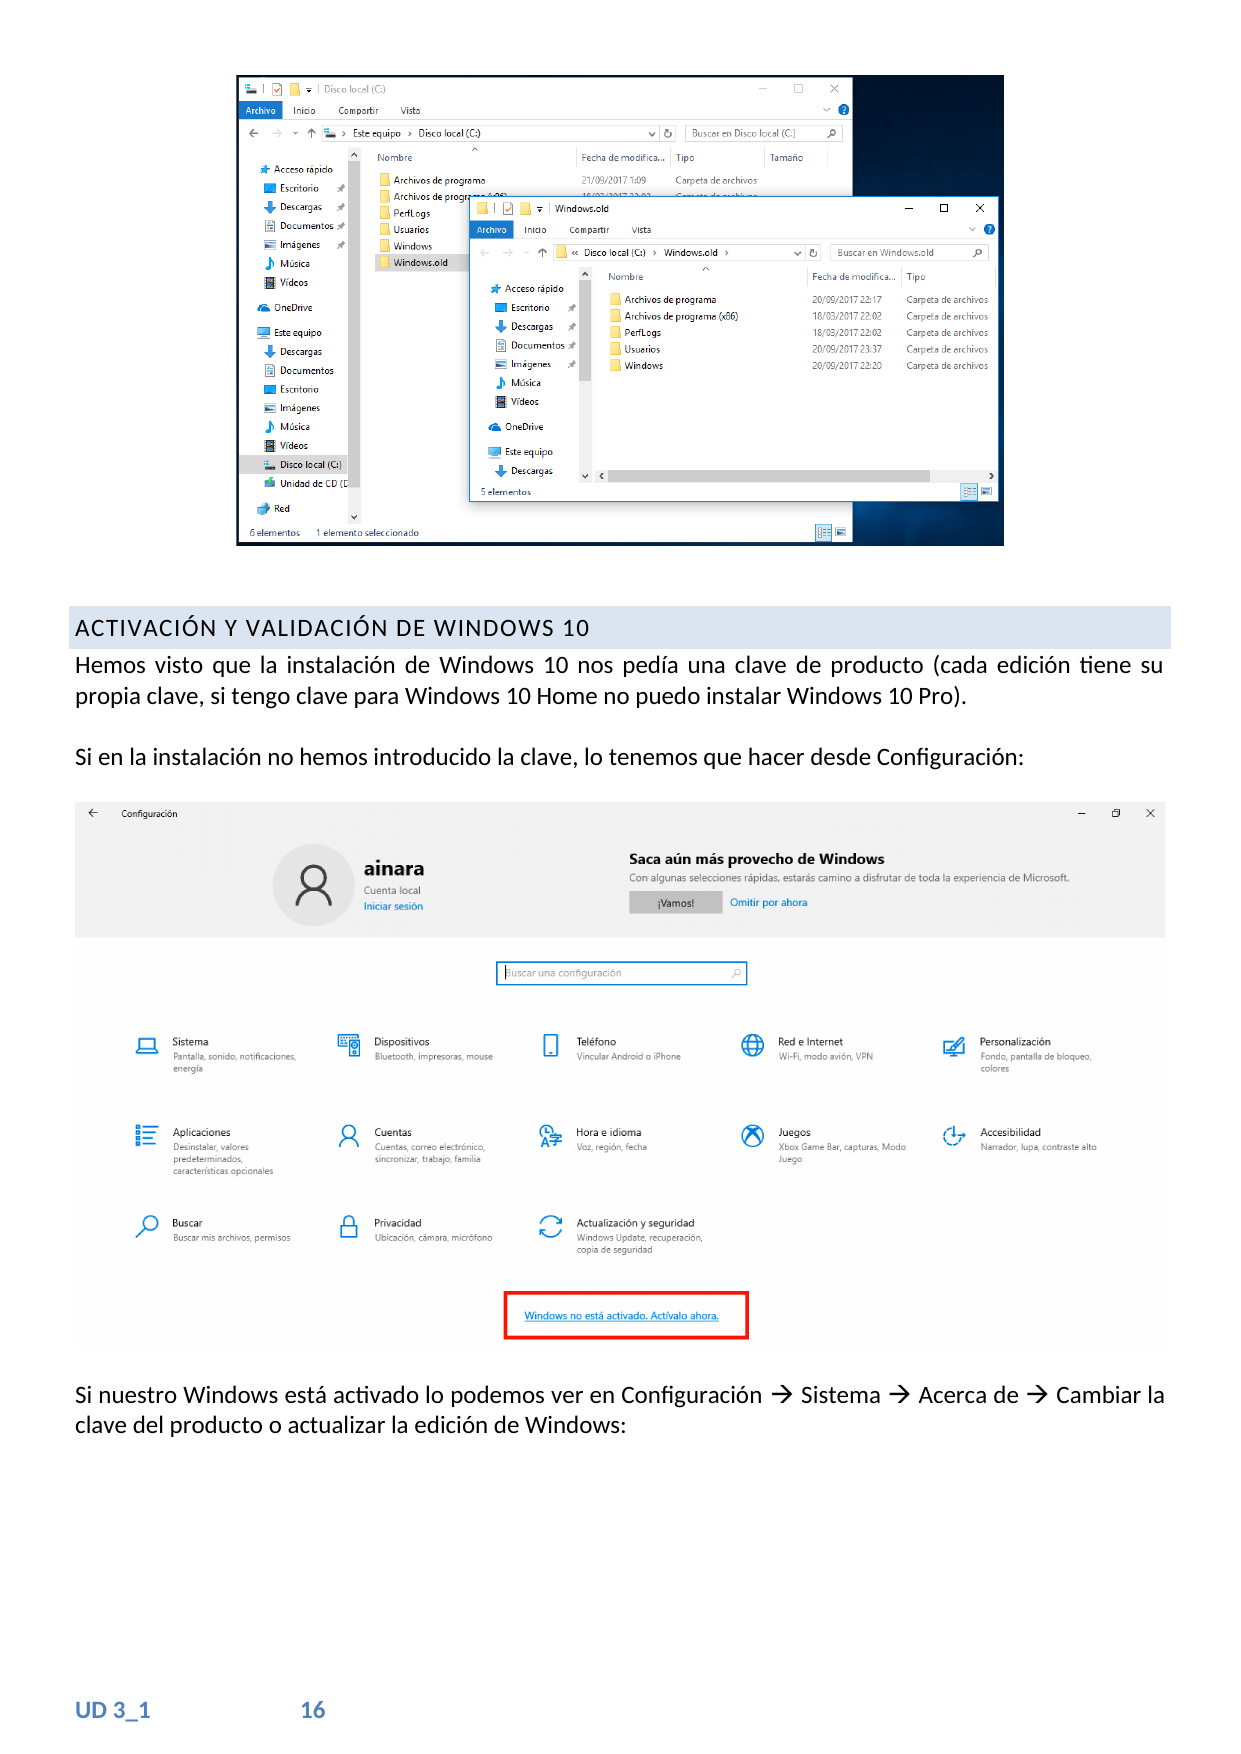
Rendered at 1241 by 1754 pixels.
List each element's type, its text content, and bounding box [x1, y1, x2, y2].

subtitle ACTIVACIÓN Y VALIDACIÓN DE WINDOWS 10 [75, 613, 1165, 643]
text Si nuestro Windows está activado lo podemos ver en Configuración Sistema Acerca de Cambiar la clave del producto o actualizar la edición de Windows: [75, 1379, 1165, 1440]
picture [236, 75, 1004, 546]
text Hemos visto que la instalación de Windows 10 nos pedía una clave de producto (cada edición tiene su propia clave, si tengo clave para Windows 10 Home no puedo instalar Windows 10 Pro). [75, 649, 1165, 710]
picture [75, 802, 1166, 1349]
text Si en la instalación no hemos introducido la clave, lo tenemos que hacer desde Configuración: [75, 741, 1165, 771]
